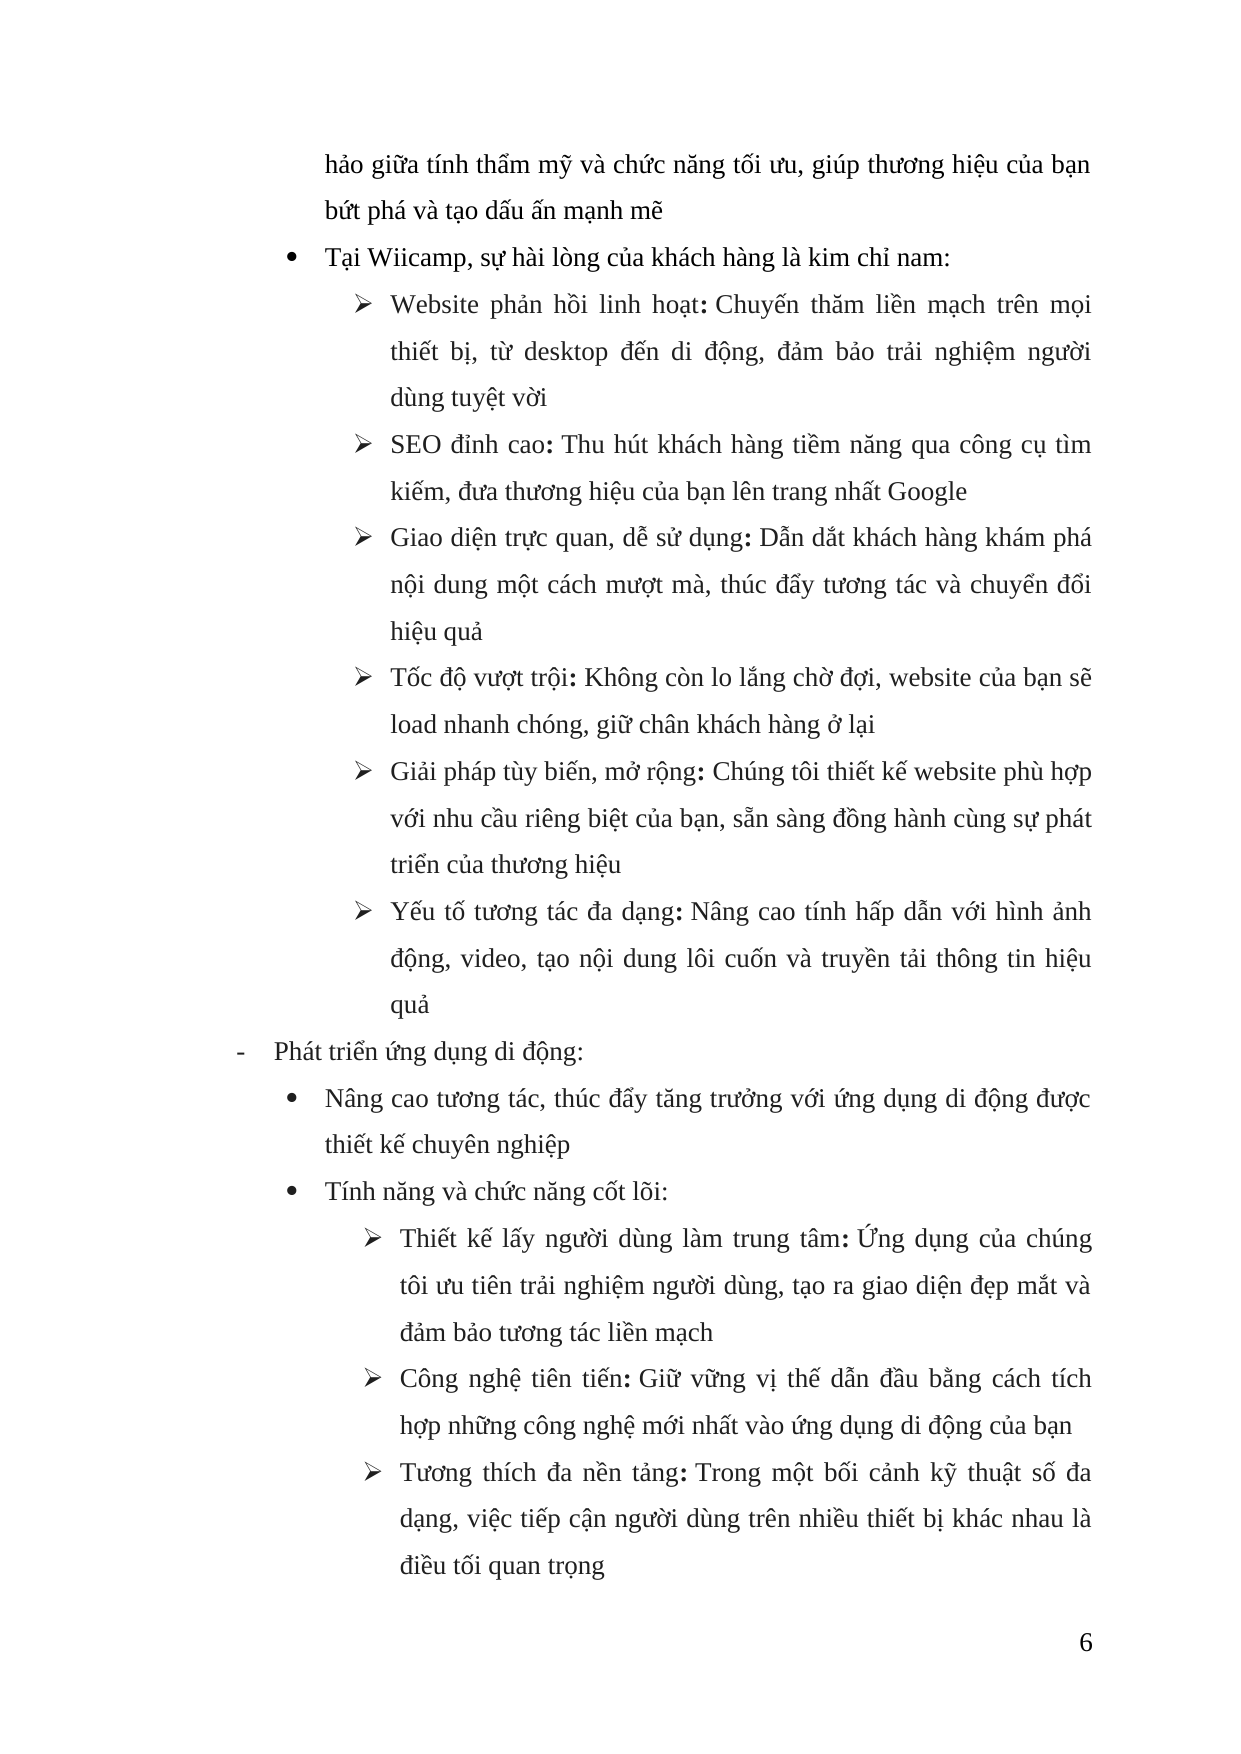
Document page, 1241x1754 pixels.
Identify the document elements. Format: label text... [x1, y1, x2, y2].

list Thiết kế lấy người dùng làm trung tâm: Ứng dụng của chúng tôi ưu tiên trải nghiệm người dùng, tạo ra giao diện đẹp mắt và đảm bảo tương tác liền mạch [362, 1222, 1092, 1347]
list Tốc độ vượt trội: Không còn lo lắng chờ đợi, website của bạn sẽ load nhanh chóng, giữ chân khách hàng ở lại [353, 662, 1092, 739]
list Tương thích đa nền tảng: Trong một bối cảnh kỹ thuật số đa dạng, việc tiếp cận người dùng trên nhiều thiết bị khác nhau là điều tối quan trọng [362, 1456, 1092, 1580]
list Website phản hồi linh hoạt: Chuyến thăm liền mạch trên mọi thiết bị, từ desktop đến di động, đảm bảo trải nghiệm người dùng tuyệt vời [353, 288, 1092, 412]
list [287, 148, 1092, 226]
list Công nghệ tiên tiến: Giữ vững vị thế dẫn đầu bằng cách tích hợp những công nghệ mới nhất vào ứng dụng di động của bạn [362, 1362, 1092, 1440]
list Tính năng và chức năng cốt lõi: [287, 1175, 1092, 1207]
list Tại Wiicamp, sự hài lòng của khách hàng là kim chỉ nam: [287, 241, 1092, 272]
list Giải pháp tùy biến, mở rộng: Chúng tôi thiết kế website phù hợp với nhu cầu riêng biệt của bạn, sẵn sàng đồng hành cùng sự phát triển của thương hiệu [353, 755, 1092, 879]
list Nâng cao tương tác, thúc đẩy tăng trưởng với ứng dụng di động được thiết kế chuyên nghiệp [287, 1082, 1092, 1160]
list Phát triển ứng dụng di động: [236, 1035, 1092, 1066]
list Giao diện trực quan, dễ sử dụng: Dẫn dắt khách hàng khám phá nội dung một cách mượt mà, thúc đẩy tương tác và chuyển đổi hiệu quả [353, 521, 1092, 646]
list Yếu tố tương tác đa dạng: Nâng cao tính hấp dẫn với hình ảnh động, video, tạo nội dung lôi cuốn và truyền tải thông tin hiệu quả [353, 895, 1092, 1020]
list SEO đỉnh cao: Thu hút khách hàng tiềm năng qua công cụ tìm kiếm, đưa thương hiệu của bạn lên trang nhất Google [353, 428, 1092, 506]
